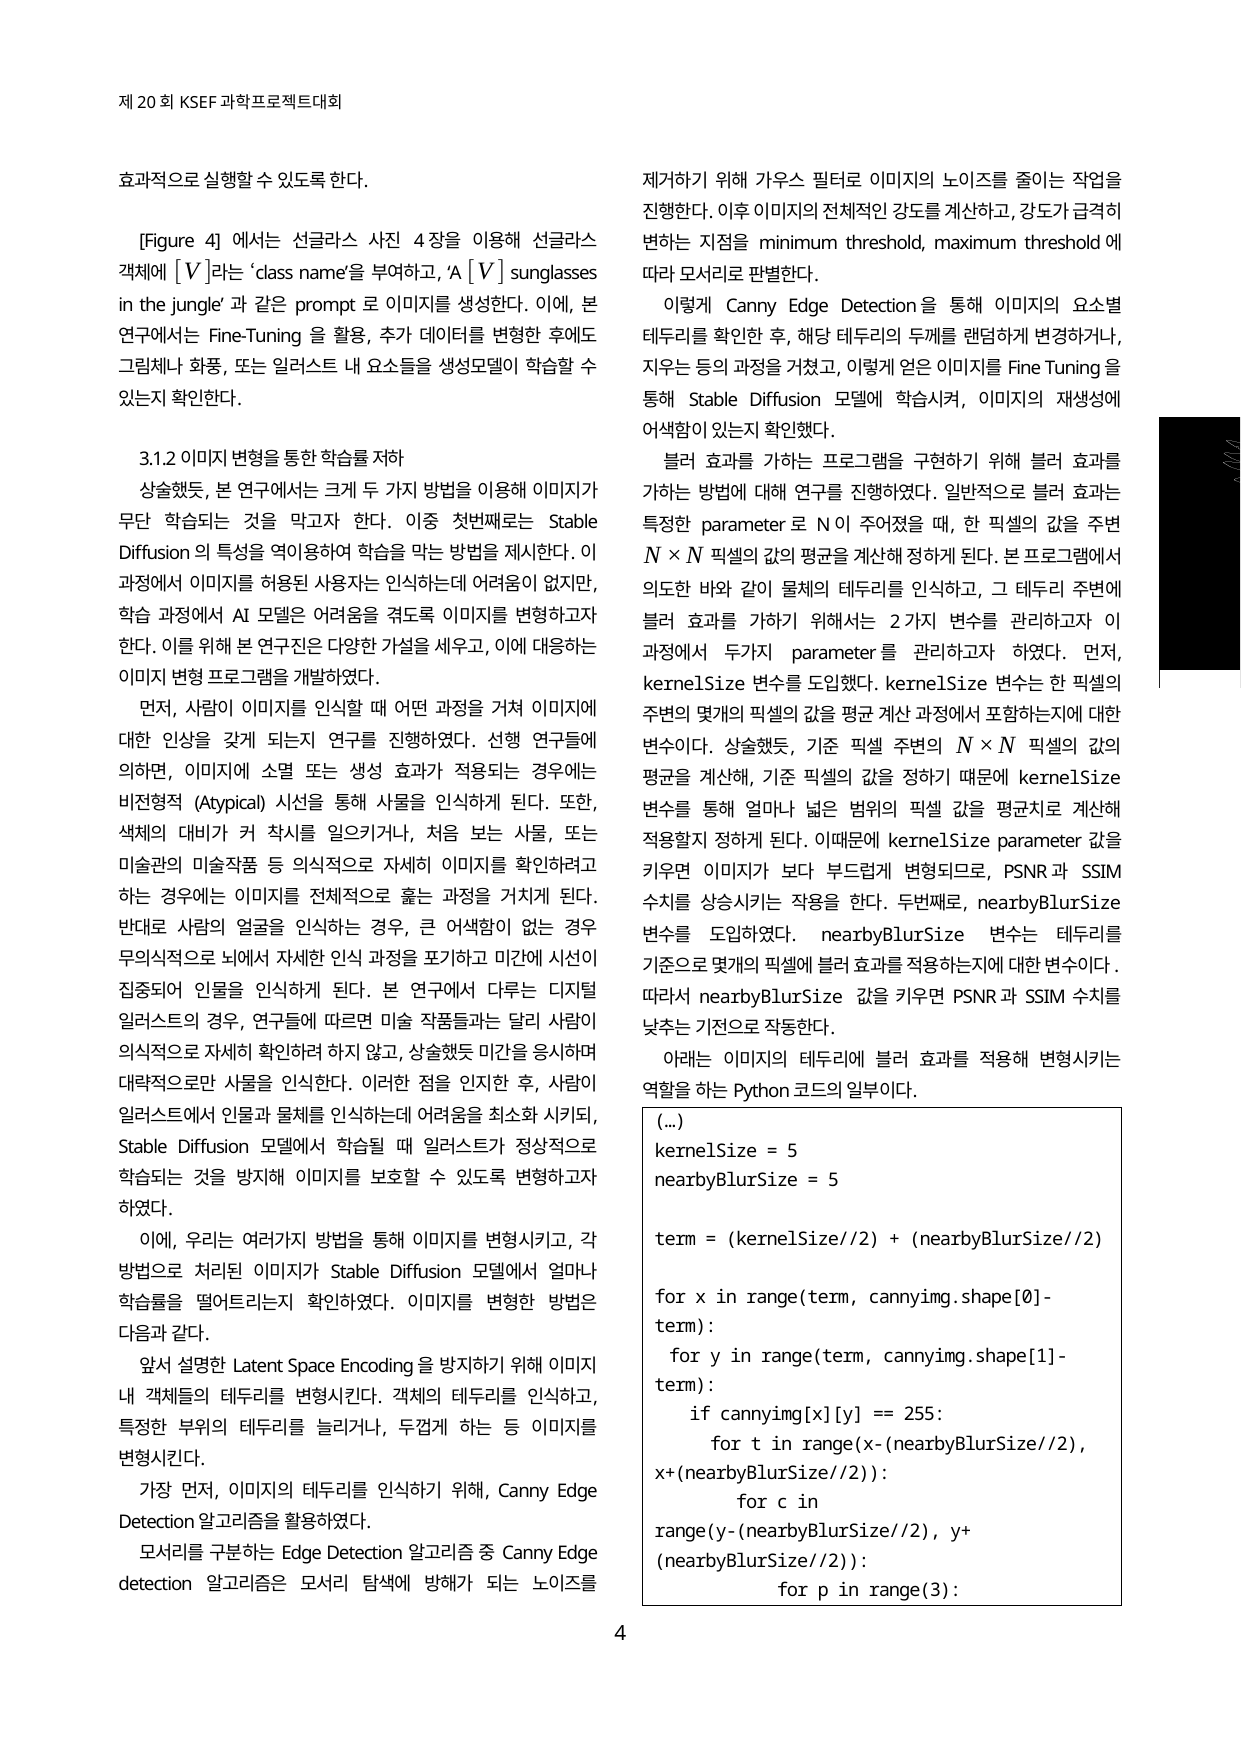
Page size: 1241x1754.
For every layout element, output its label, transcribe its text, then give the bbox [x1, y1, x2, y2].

text 가장 먼저, 이미지의 테두리를 인식하기 위해, Canny Edge Detection 알고리즘을 활용하였다. [118, 1475, 598, 1534]
text 앞서 설명한 Latent Space Encoding을 방지하기 위해 이미지 내 객체들의 테두리를 변형시킨다. 객체의 테두리를 인식하고, 특정한 부위의 테두리를 늘리거나, 두껍게 하는 등 이미지를 변형시킨다. [118, 1350, 598, 1471]
text 이에, 우리는 여러가지 방법을 통해 이미지를 변형시키고, 각 방법으로 처리된 이미지가 Stable Diffusion 모델에서 얼마나 학습률을 떨어트리는지 확인하였다. 이미지를 변형한 방법은 다음과 같다. [118, 1225, 598, 1346]
text 이렇게 Canny Edge Detection을 통해 이미지의 요소별 테두리를 확인한 후, 해당 테두리의 두께를 랜덤하게 변경하거나, 지우는 등의 과정을 거쳤고, 이렇게 얻은 이미지를 Fine Tuning을 통해 Stable Diffusion 모델에 학습시켜, 이미지의 재생성에 어색함이 있는지 확인했다. [642, 290, 1122, 443]
text 블러 효과를 가하는 프로그램을 구현하기 위해 블러 효과를 가하는 방법에 대해 연구를 진행하였다. 일반적으로 블러 효과는 특정한 parameter로 N이 주어졌을 때, 한 픽셀의 값을 주변 픽셀의 값의 평균을 계산해 정하게 된다. 본 프로그램에서 의도한 바와 같이 물체의 테두리를 인식하고, 그 테두리 주변에 블러 효과를 가하기 위해서는 2가지 변수를 관리하고자 이 과정에서 두가지 parameter를 관리하고자 하였다. 먼저, kernelSize 변수를 도입했다. kernelSize 변수는 한 픽셀의 주변의 몇개의 픽셀의 값을 평균 계산 과정에서 포함하는지에 대한 변수이다. 상술했듯, 기준 픽셀 주변의 픽셀의 값의 평균을 계산해, 기준 픽셀의 값을 정하기 떄문에 kernelSize 변수를 통해 얼마나 넓은 범위의 픽셀 값을 평균치로 계산해 적용할지 정하게 된다. 이때문에 kernelSize parameter 값을 키우면 이미지가 보다 부드럽게 변형되므로, PSNR과 SSIM 수치를 상승시키는 작용을 한다. 두번째로, nearbyBlurSize 변수를 도입하였다. nearbyBlurSize 변수는 테두리를 기준으로 몇개의 픽셀에 블러 효과를 적용하는지에 대한 변수이다. 따라서 nearbyBlurSize 값을 키우면 PSNR과 SSIM 수치를 낮추는 기전으로 작동한다. [642, 447, 1122, 1040]
text 모서리를 구분하는 Edge Detection 알고리즘 중 Canny Edge detection 알고리즘은 모서리 탐색에 방해가 되는 노이즈를 제거하기 위해 가우스 필터로 이미지의 노이즈를 줄이는 작업을 진행한다. 이후 이미지의 전체적인 강도를 계산하고, 강도가 급격히 변하는 지점을 minimum threshold, maximum threshold에 따라 모서리로 판별한다. [118, 1538, 598, 1596]
text 먼저, 사람이 이미지를 인식할 때 어떤 과정을 거쳐 이미지에 대한 인상을 갖게 되는지 연구를 진행하였다. 선행 연구들에 의하면, 이미지에 소멸 또는 생성 효과가 적용되는 경우에는 비전형적 (Atypical) 시선을 통해 사물을 인식하게 된다. 또한, 색체의 대비가 커 착시를 일으키거나, 처음 보는 사물, 또는 미술관의 미술작품 등 의식적으로 자세히 이미지를 확인하려고 하는 경우에는 이미지를 전체적으로 훑는 과정을 거치게 된다. 반대로 사람의 얼굴을 인식하는 경우, 큰 어색함이 없는 경우 무의식적으로 뇌에서 자세한 인식 과정을 포기하고 미간에 시선이 집중되어 인물을 인식하게 된다. 본 연구에서 다루는 디지털 일러스트의 경우, 연구들에 따르면 미술 작품들과는 달리 사람이 의식적으로 자세히 확인하려 하지 않고, 상술했듯 미간을 응시하며 대략적으로만 사물을 인식한다. 이러한 점을 인지한 후, 사람이 일러스트에서 인물과 물체를 인식하는데 어려움을 최소화 시키되, Stable Diffusion 모델에서 학습될 때 일러스트가 정상적으로 학습되는 것을 방지해 이미지를 보호할 수 있도록 변형하고자 하였다. [118, 694, 598, 1221]
text 3.1.2 이미지 변형을 통한 학습률 저하 [118, 444, 598, 471]
picture [1159, 417, 1241, 670]
text [Figure 4] 에서는 선글라스 사진 4장을 이용해 선글라스 객체에 라는 ‘class name’을 부여하고, ‘A sunglasses in the jungle’ 과 같은 prompt 로 이미지를 생성한다. 이에, 본 연구에서는 Fine-Tuning 을 활용, 추가 데이터를 변형한 후에도 그림체나 화풍, 또는 일러스트 내 요소들을 생성모델이 학습할 수 있는지 확인한다. [118, 226, 598, 411]
text 상술했듯, 본 연구에서는 크게 두 가지 방법을 이용해 이미지가 무단 학습되는 것을 막고자 한다. 이중 첫번째로는 Stable Diffusion의 특성을 역이용하여 학습을 막는 방법을 제시한다. 이 과정에서 이미지를 허용된 사용자는 인식하는데 어려움이 없지만, 학습 과정에서 AI 모델은 어려움을 겪도록 이미지를 변형하고자 한다. 이를 위해 본 연구진은 다양한 가설을 세우고, 이에 대응하는 이미지 변형 프로그램을 개발하였다. [118, 475, 598, 690]
text 모서리를 구분하는 Edge Detection 알고리즘 중 Canny Edge detection 알고리즘은 모서리 탐색에 방해가 되는 노이즈를 제거하기 위해 가우스 필터로 이미지의 노이즈를 줄이는 작업을 진행한다. 이후 이미지의 전체적인 강도를 계산하고, 강도가 급격히 변하는 지점을 minimum threshold, maximum threshold에 따라 모서리로 판별한다. [642, 165, 1122, 286]
text 아래는 이미지의 테두리에 블러 효과를 적용해 변형시키는 역할을 하는 Python 코드의 일부이다. [642, 1044, 1122, 1103]
